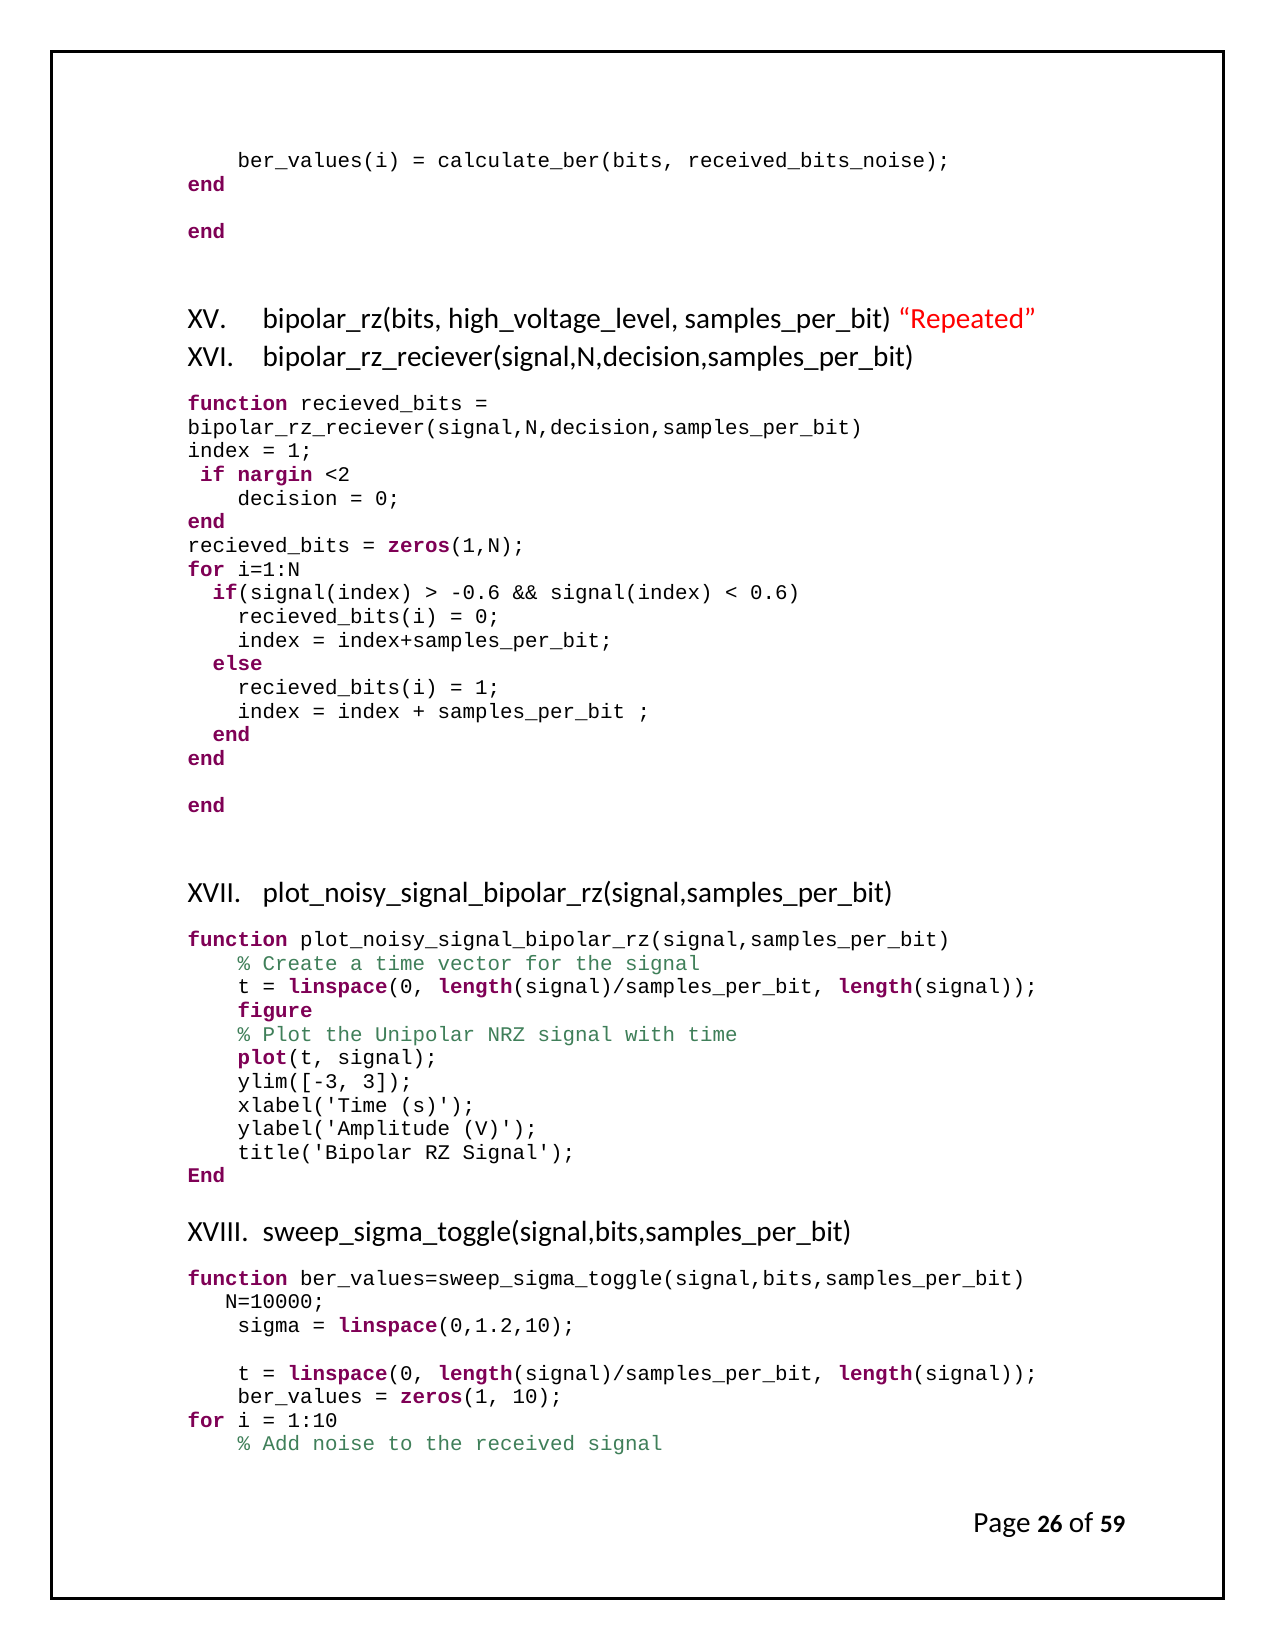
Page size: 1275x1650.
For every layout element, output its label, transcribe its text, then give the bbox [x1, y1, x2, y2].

text xlabel('Time (s)'); [187, 1094, 1125, 1118]
text decision = 0; [187, 488, 1125, 511]
text % Plot the Unipolar NRZ signal with time [187, 1024, 1125, 1047]
text t = linspace(0, length(signal)/samples_per_bit, length(signal)); [187, 976, 1125, 1000]
text % Add noise to the received signal [187, 1433, 1125, 1457]
list sweep_sigma_toggle(signal,bits,samples_per_bit) [187, 1213, 1125, 1248]
text end [187, 724, 1125, 748]
text function plot_noisy_signal_bipolar_rz(signal,samples_per_bit) [187, 929, 1125, 953]
text recieved_bits = zeros(1,N); [187, 535, 1125, 559]
text ber_values(i) = calculate_ber(bits, received_bits_noise); [187, 150, 1125, 174]
text recieved_bits(i) = 1; [187, 677, 1125, 701]
text if(signal(index) > -0.6 && signal(index) < 0.6) [187, 582, 1125, 606]
text figure [187, 1000, 1125, 1024]
list bipolar_rz(bits, high_voltage_level, samples_per_bit) “Repeated” [187, 300, 1125, 335]
text end [187, 221, 1125, 244]
text if nargin <2 [187, 464, 1125, 488]
text index = index + samples_per_bit ; [187, 701, 1125, 724]
text for i=1:N [187, 559, 1125, 582]
text sigma = linspace(0,1.2,10); [187, 1315, 1125, 1339]
text ylim([-3, 3]); [187, 1071, 1125, 1094]
text ber_values = zeros(1, 10); [187, 1386, 1125, 1410]
text for i = 1:10 [187, 1410, 1125, 1433]
text index = 1; [187, 441, 1125, 464]
text % Create a time vector for the signal [187, 953, 1125, 976]
text end [187, 511, 1125, 535]
text t = linspace(0, length(signal)/samples_per_bit, length(signal)); [187, 1362, 1125, 1386]
text function ber_values=sweep_sigma_toggle(signal,bits,samples_per_bit) [187, 1268, 1125, 1292]
text plot(t, signal); [187, 1047, 1125, 1071]
text title('Bipolar RZ Signal'); [187, 1142, 1125, 1166]
text End [187, 1166, 1125, 1189]
text end [187, 795, 1125, 819]
text end [187, 174, 1125, 197]
list bipolar_rz_reciever(signal,N,decision,samples_per_bit) [187, 338, 1125, 374]
text end [187, 748, 1125, 772]
text ylabel('Amplitude (V)'); [187, 1118, 1125, 1142]
list plot_noisy_signal_bipolar_rz(signal,samples_per_bit) [187, 874, 1125, 909]
text recieved_bits(i) = 0; [187, 606, 1125, 630]
text N=10000; [187, 1292, 1125, 1315]
text function recieved_bits = bipolar_rz_reciever(signal,N,decision,samples_per_bit) [187, 393, 1125, 441]
text else [187, 653, 1125, 677]
text index = index+samples_per_bit; [187, 630, 1125, 653]
